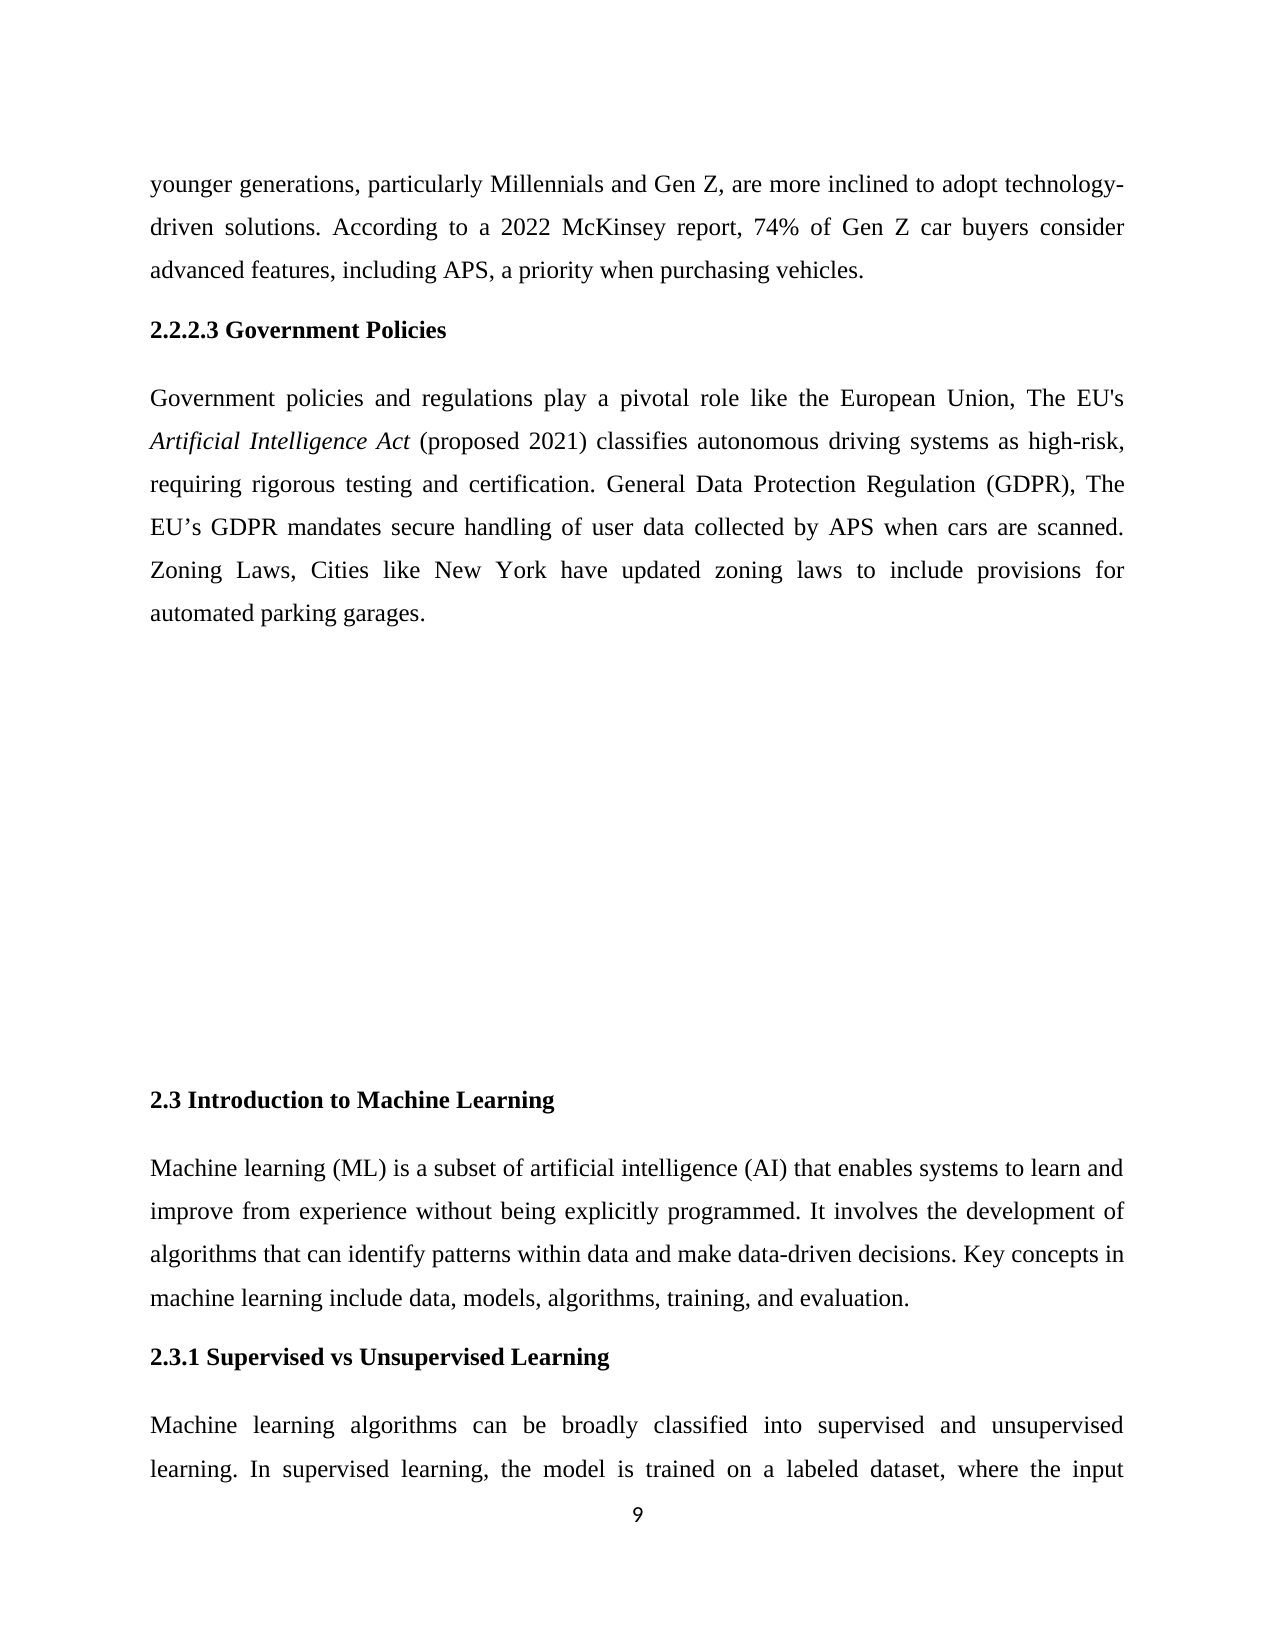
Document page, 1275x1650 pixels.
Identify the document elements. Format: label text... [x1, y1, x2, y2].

subtitle 2.2.2.3 Government Policies [150, 315, 1125, 343]
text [150, 169, 1125, 284]
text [150, 1411, 1125, 1482]
text Government policies and regulations play a pivotal role like the European Union, The EU's Artificial Intelligence Act (proposed 2021) classifies autonomous driving systems as high-risk, requiring rigorous testing and certification. General Data Protection Regulation (GDPR), The EU’s GDPR mandates secure handling of user data collected by APS when cars are scanned. Zoning Laws, Cities like New York have updated zoning laws to include provisions for automated parking garages. [150, 383, 1125, 627]
subtitle 2.3 Introduction to Machine Learning [150, 1085, 1125, 1114]
text Machine learning (ML) is a subset of artificial intelligence (AI) that enables systems to learn and improve from experience without being explicitly programmed. It involves the development of algorithms that can identify patterns within data and make data-driven decisions. Key concepts in machine learning include data, models, algorithms, training, and evaluation. [150, 1153, 1125, 1311]
subtitle 2.3.1 Supervised vs Unsupervised Learning [150, 1342, 1125, 1371]
